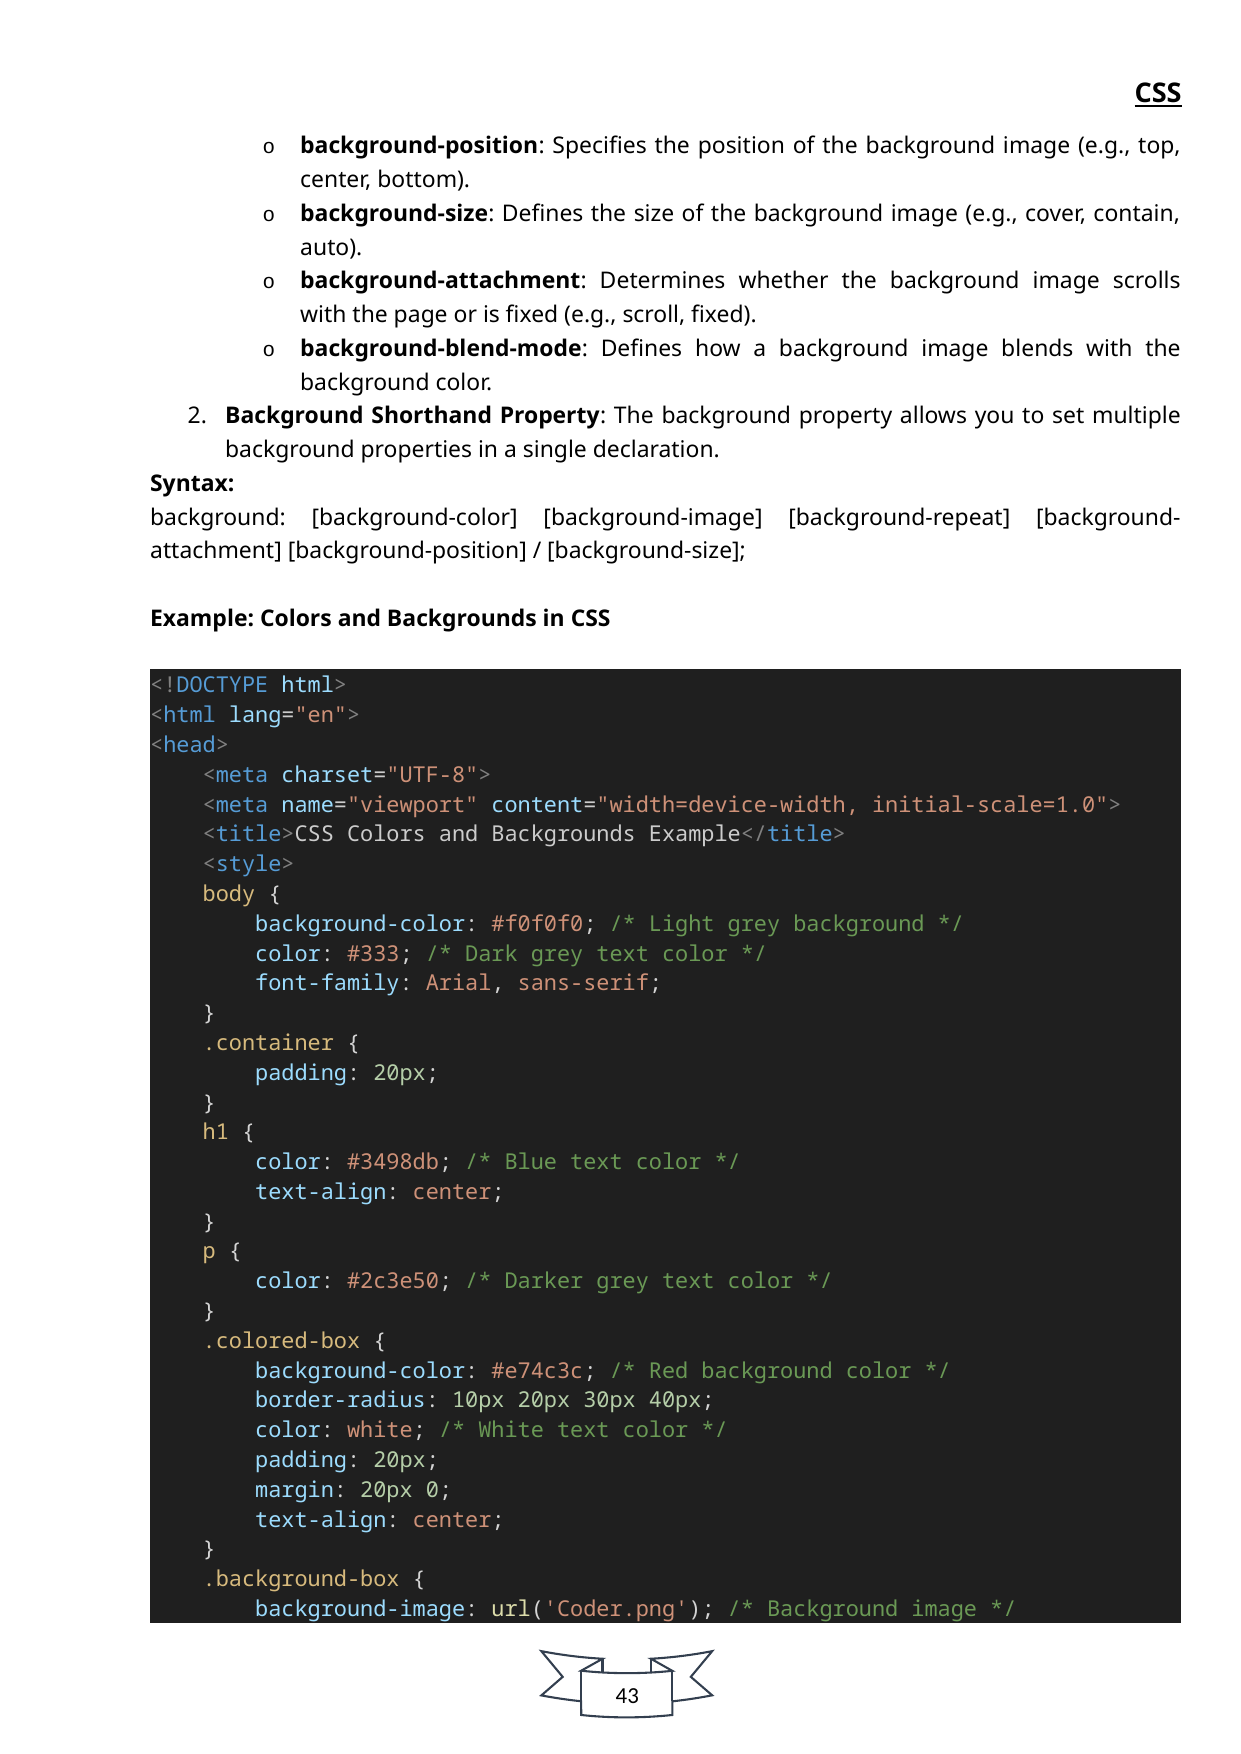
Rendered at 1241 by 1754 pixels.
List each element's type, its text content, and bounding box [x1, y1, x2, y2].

text padding: 20px; [150, 1057, 1181, 1086]
text border-radius: 10px 20px 30px 40px; [150, 1384, 1181, 1414]
text font-family: Arial, sans-serif; [150, 967, 1181, 997]
list background-blend-mode: Defines how a background image blends with the background color. [262, 332, 1181, 397]
text padding: 20px; [150, 1444, 1181, 1474]
text color: #3498db; /* Blue text color */ [150, 1146, 1181, 1176]
list Background Shorthand Property: The background property allows you to set multiple background properties in a single declaration. [187, 399, 1181, 464]
text } [150, 1295, 1181, 1325]
text .background-box { [150, 1563, 1181, 1593]
text body { [150, 878, 1181, 908]
text background-image: url('Coder.png'); /* Background image */ [150, 1593, 1181, 1623]
text } [150, 997, 1181, 1027]
text <title>CSS Colors and Backgrounds Example</title> [150, 818, 1181, 848]
list background-attachment: Determines whether the background image scrolls with the page or is fixed (e.g., scroll, fixed). [262, 264, 1181, 329]
text } [150, 1086, 1181, 1116]
list background-size: Defines the size of the background image (e.g., cover, contain, auto). [262, 197, 1181, 262]
text margin: 20px 0; [150, 1474, 1181, 1503]
text h1 { [150, 1116, 1181, 1146]
text color: #333; /* Dark grey text color */ [150, 937, 1181, 967]
text } [150, 1533, 1181, 1563]
text <meta charset="UTF-8"> [150, 759, 1181, 788]
text <html lang="en"> [150, 699, 1181, 729]
text <meta name="viewport" content="width=device-width, initial-scale=1.0"> [150, 788, 1181, 818]
text <!DOCTYPE html> [150, 669, 1181, 699]
text } [150, 1206, 1181, 1235]
text p { [150, 1235, 1181, 1265]
text Example: Colors and Backgrounds in CSS [150, 602, 1181, 633]
text .colored-box { [150, 1325, 1181, 1354]
text color: white; /* White text color */ [150, 1414, 1181, 1444]
text text-align: center; [150, 1176, 1181, 1206]
text text-align: center; [150, 1503, 1181, 1533]
text <style> [150, 848, 1181, 878]
text <head> [150, 729, 1181, 759]
text color: #2c3e50; /* Darker grey text color */ [150, 1265, 1181, 1295]
text background-color: #e74c3c; /* Red background color */ [150, 1354, 1181, 1384]
text background-color: #f0f0f0; /* Light grey background */ [150, 908, 1181, 937]
list background-position: Specifies the position of the background image (e.g., top, center, bottom). [262, 129, 1181, 194]
text background: [background-color] [background-image] [background-repeat] [background-attachment] [background-position] / [background-size]; [150, 501, 1181, 566]
text .container { [150, 1027, 1181, 1057]
text Syntax: [150, 467, 1181, 498]
